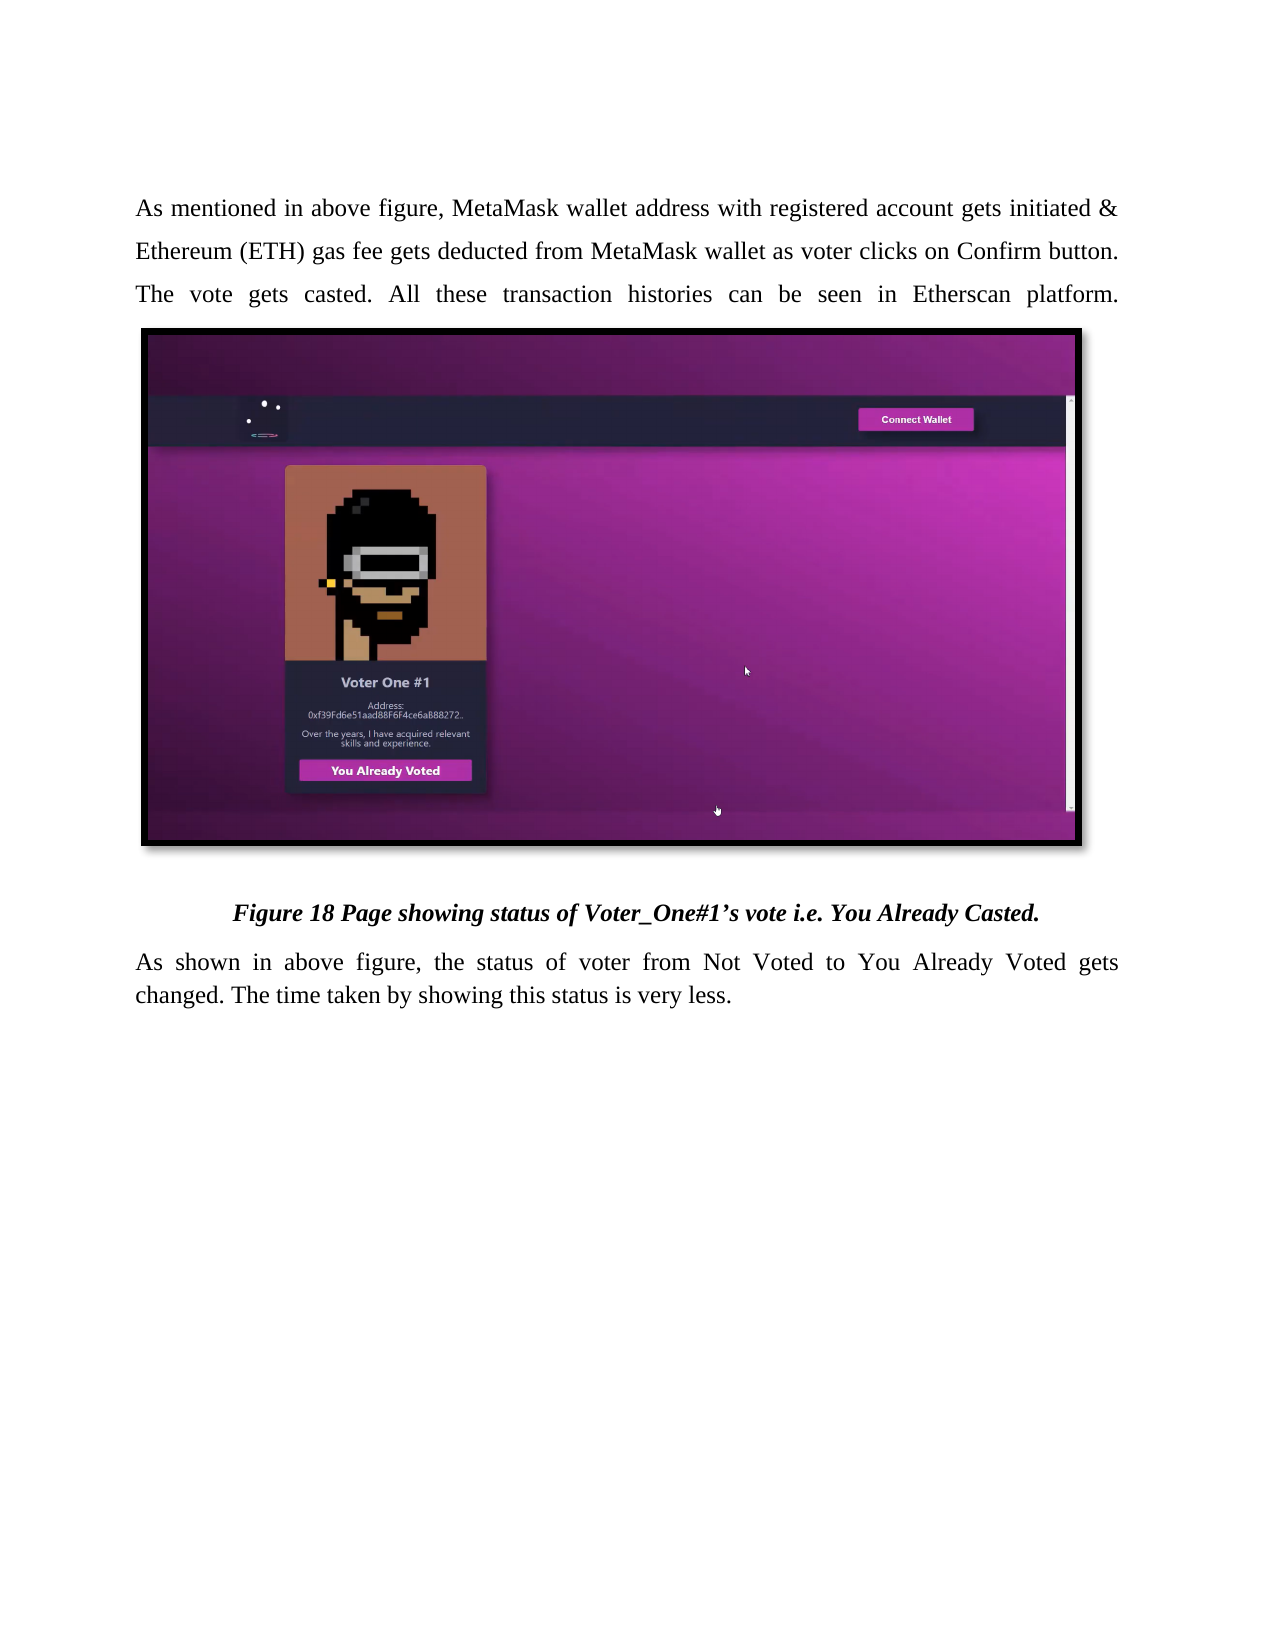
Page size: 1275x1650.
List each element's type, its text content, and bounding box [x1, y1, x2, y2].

text As shown in above figure, the status of voter from Not Voted to You Already Voted gets changed. The time taken by showing this status is very less. [135, 947, 1120, 1009]
picture [148, 335, 1075, 840]
text Figure 18 Page showing status of Voter_One#1’s vote i.e. You Already Casted. [150, 898, 1125, 926]
